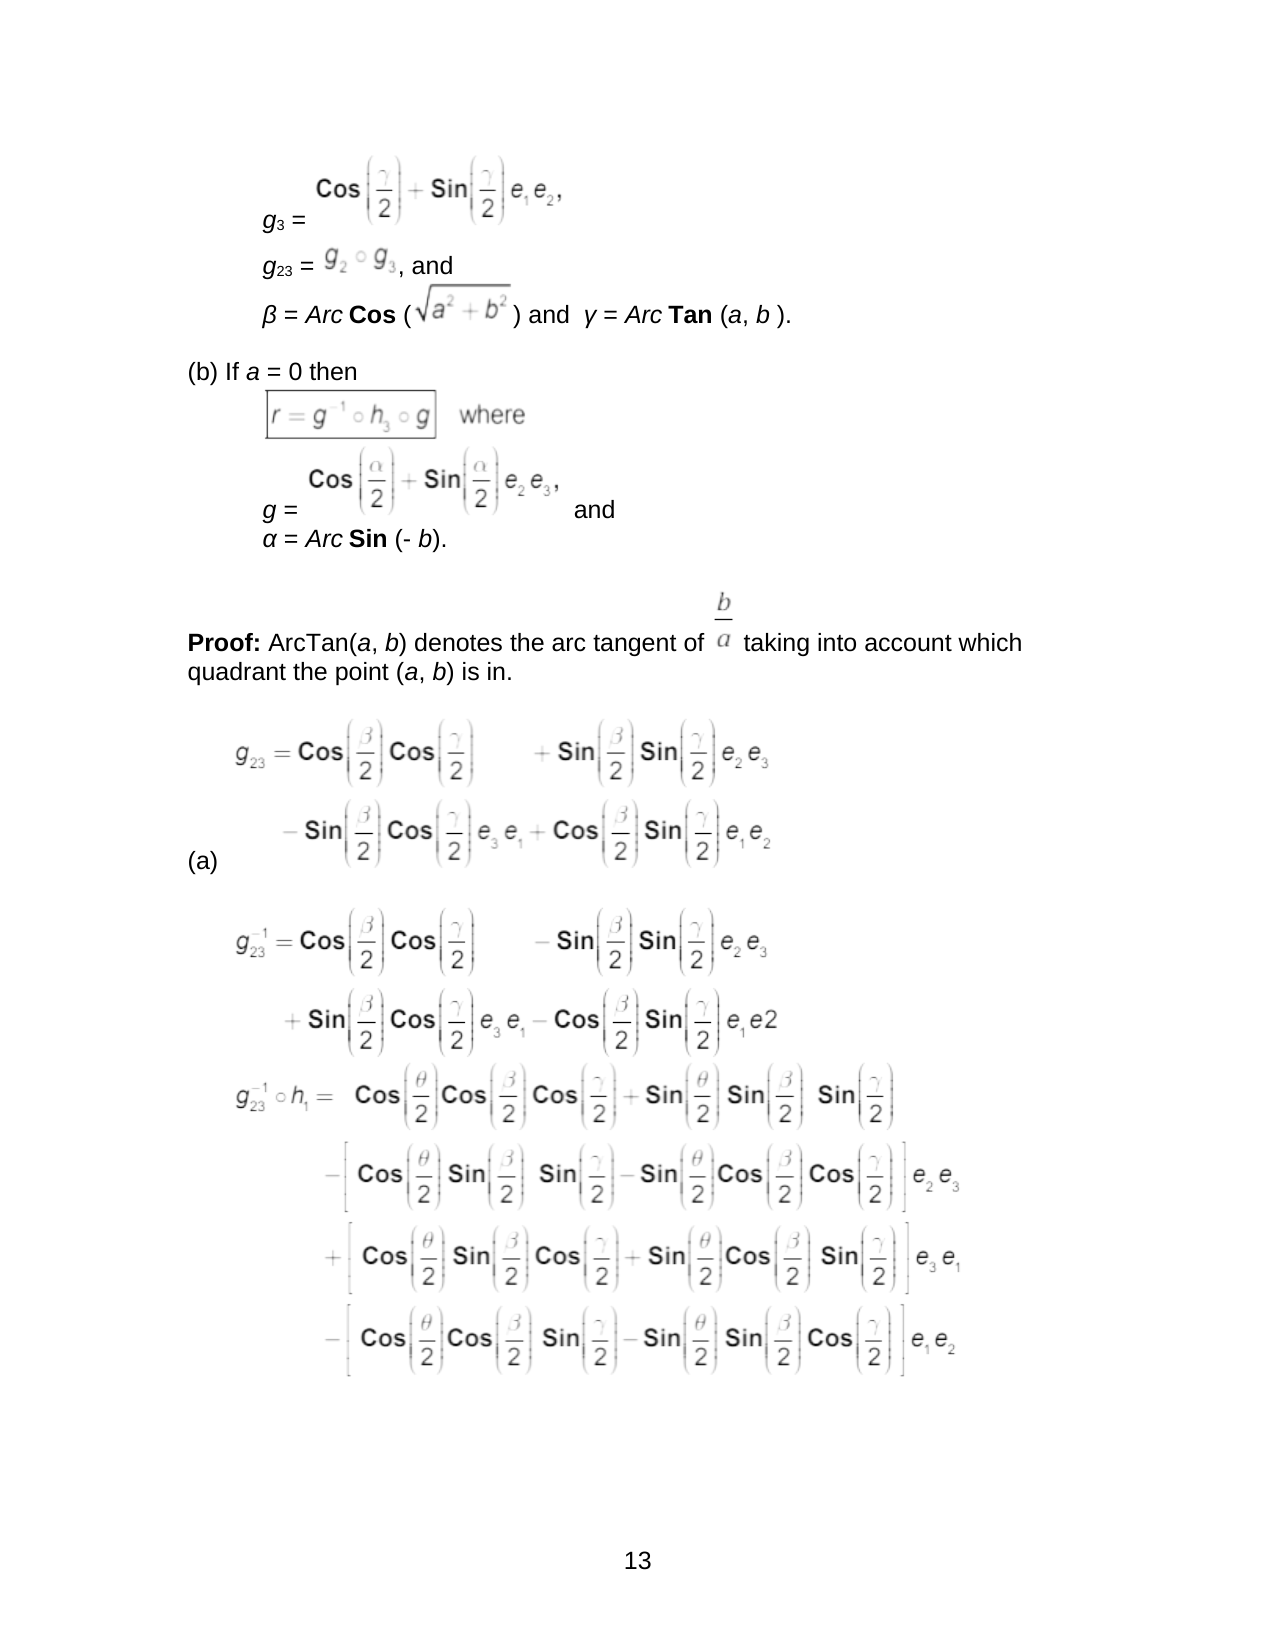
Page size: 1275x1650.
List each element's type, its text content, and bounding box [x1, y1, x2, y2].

text α = Arc Sin (- b). [187, 524, 1087, 553]
text g3 = [187, 150, 1087, 233]
list If a = 0 then [187, 357, 1087, 386]
text g23 = , and [187, 233, 1087, 279]
text g = and [187, 441, 1087, 524]
text Proof: ArcTan(a, b) denotes the arc tangent of taking into account which quadrant the point (a, b) is in. [187, 582, 1087, 686]
text β = Arc Cos () and γ = Arc Tan (a, b ). [187, 279, 1087, 328]
